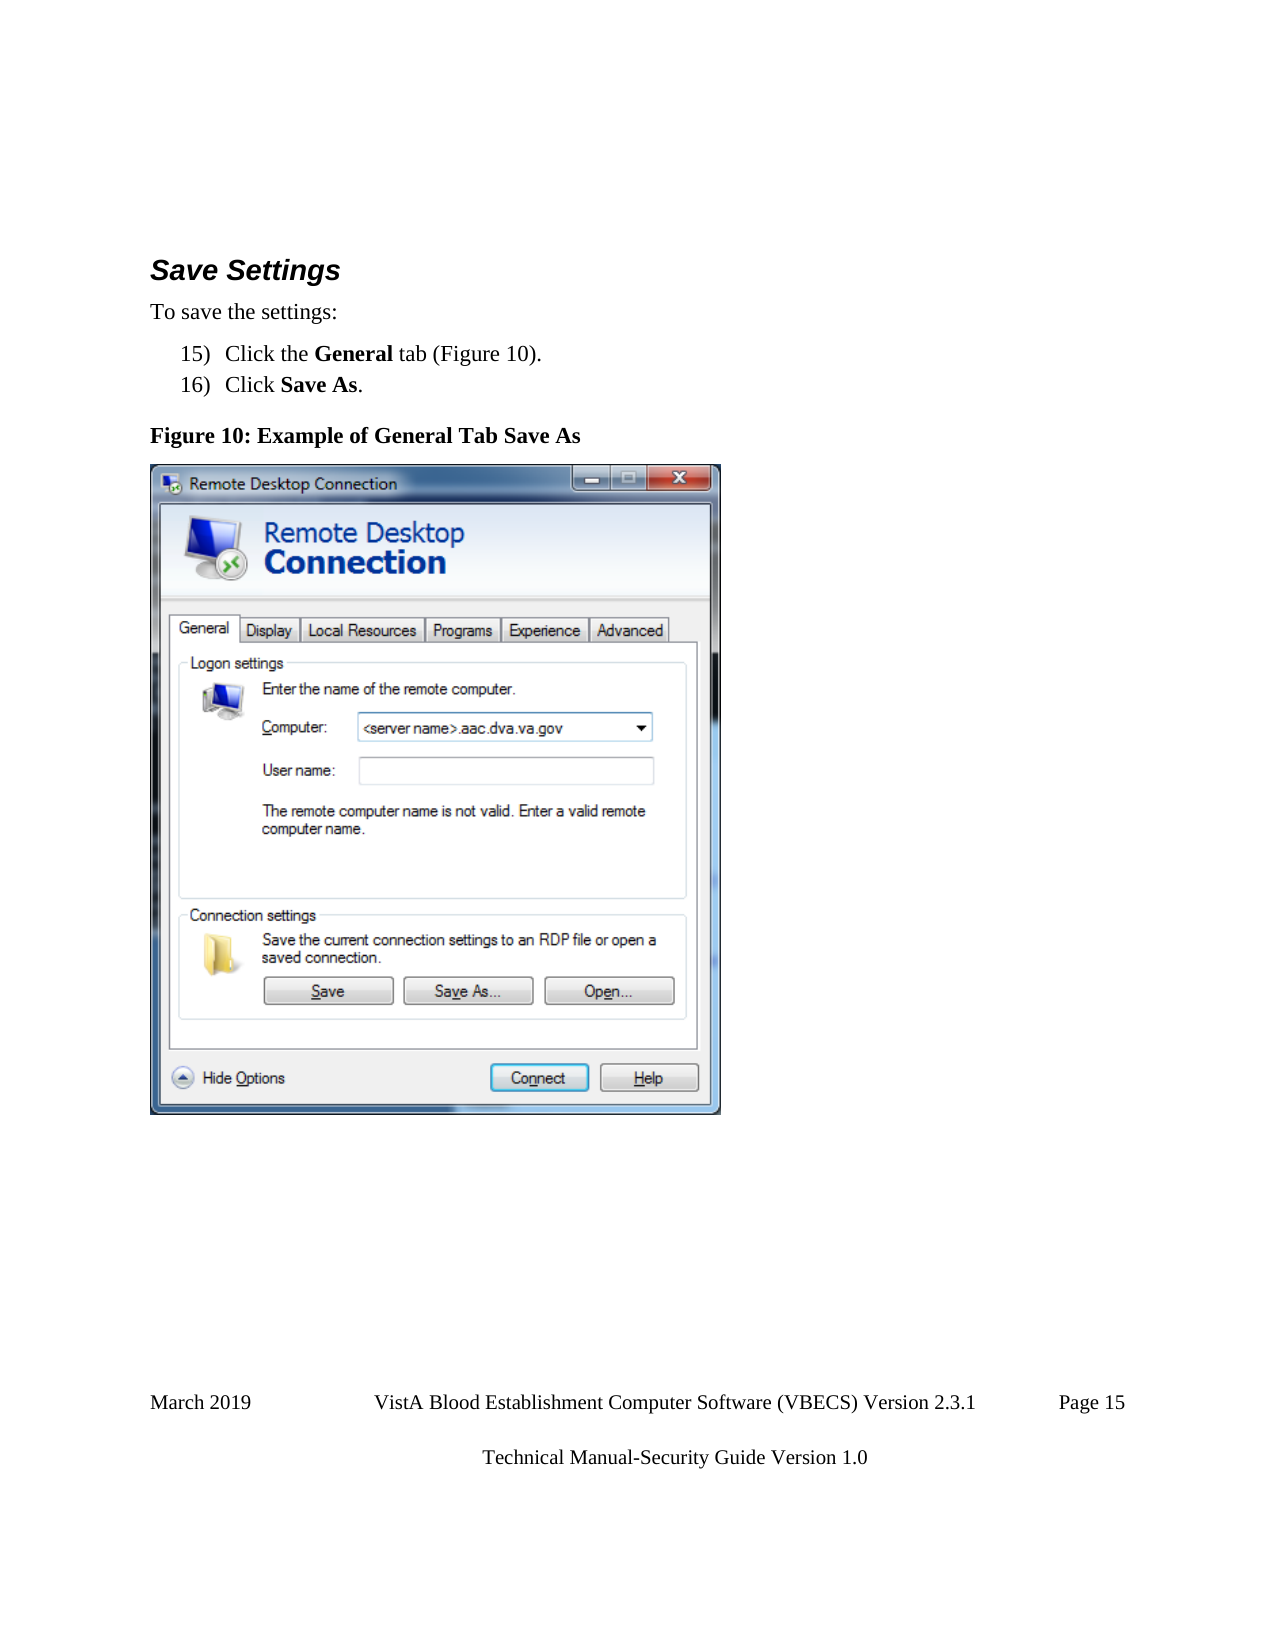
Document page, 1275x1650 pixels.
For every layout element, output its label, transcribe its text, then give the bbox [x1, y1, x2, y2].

text To save the settings: [150, 298, 1125, 324]
picture [150, 464, 721, 1115]
list Click the General tab (Figure 10). [180, 340, 1125, 367]
list Click Save As. [180, 371, 1125, 397]
subtitle Save Settings [150, 253, 1125, 286]
